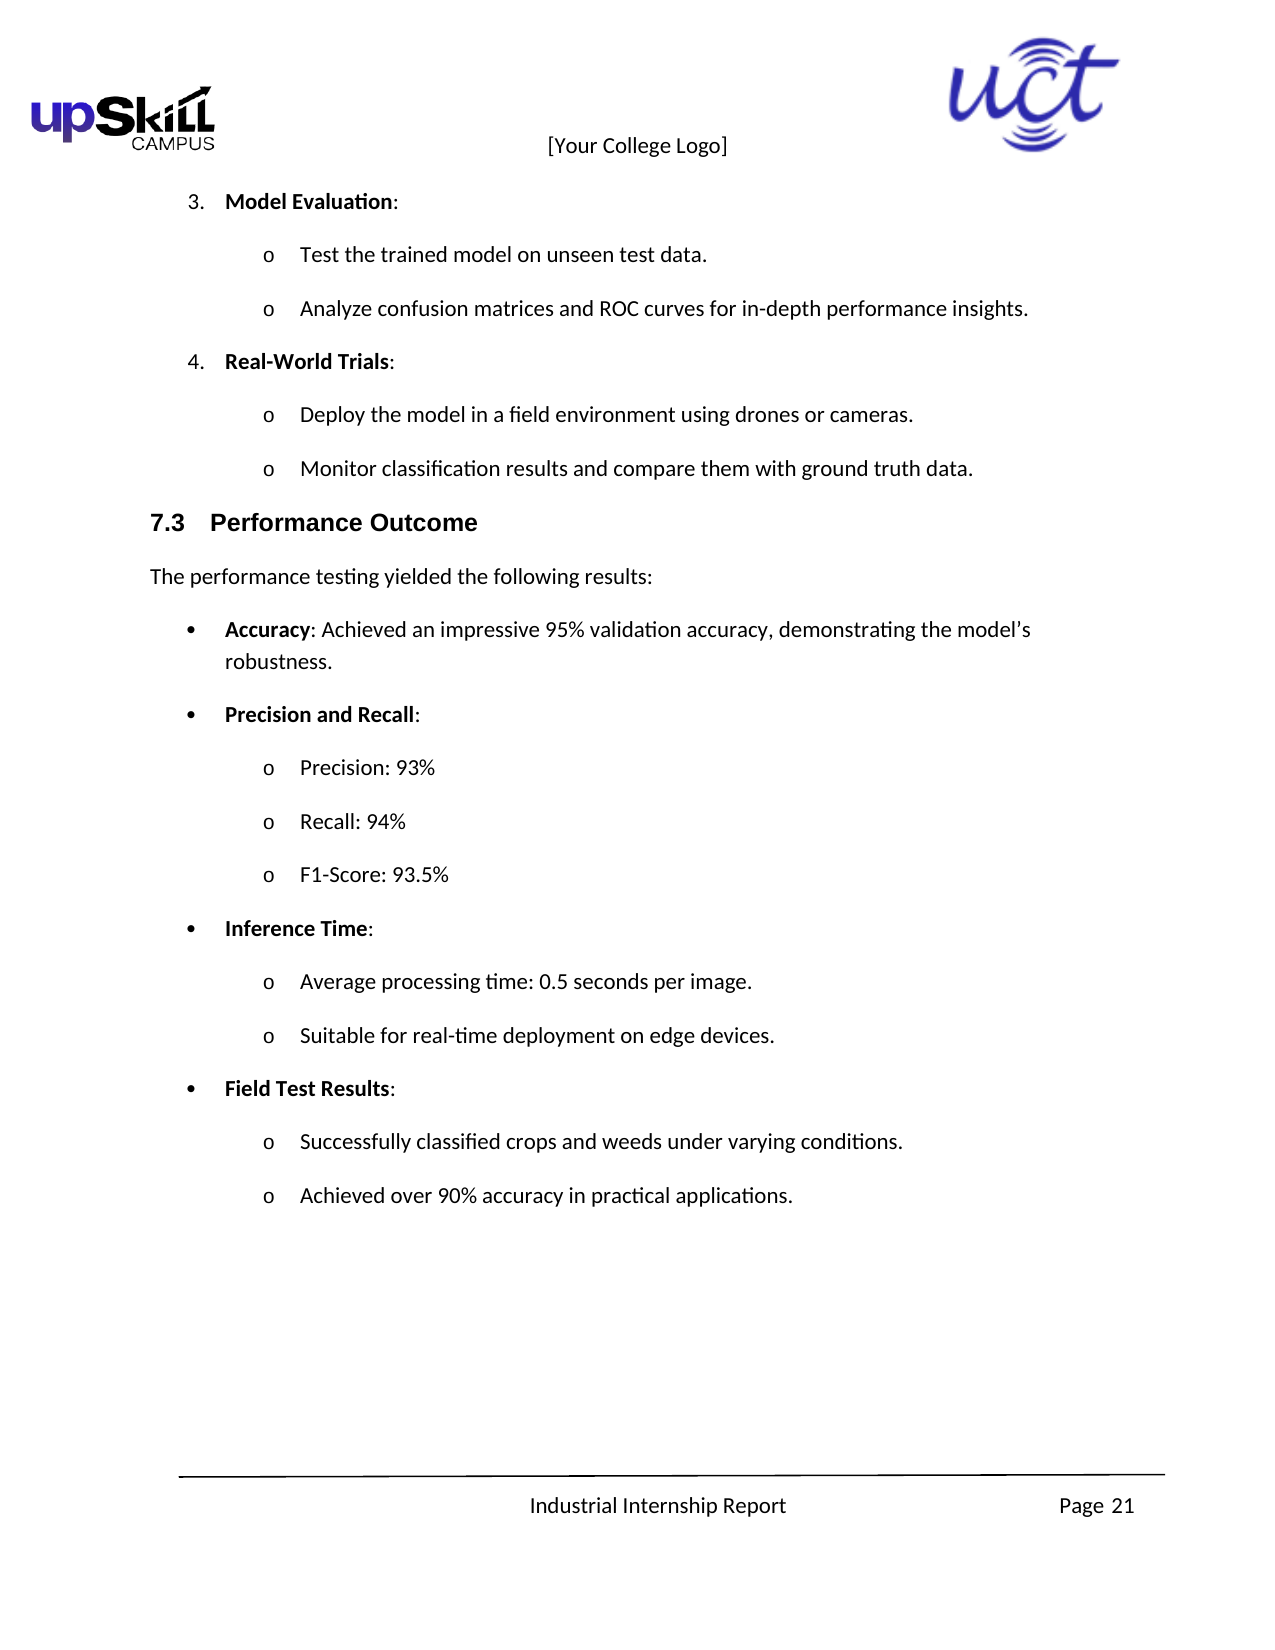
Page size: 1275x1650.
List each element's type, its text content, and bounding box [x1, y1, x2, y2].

list Analyze confusion matrices and ROC curves for in-depth performance insights. [262, 294, 1134, 322]
list Monitor classification results and compare them with ground truth data. [262, 454, 1134, 483]
list F1-Score: 93.5% [262, 860, 1134, 889]
list Achieved over 90% accuracy in practical applications. [262, 1181, 1134, 1209]
subtitle Performance Outcome [150, 512, 1134, 537]
picture [0, 73, 246, 154]
list Recall: 94% [262, 807, 1134, 835]
list Inference Time: [187, 914, 1134, 942]
list Precision: 93% [262, 753, 1134, 782]
list Model Evaluation: [187, 187, 1134, 215]
picture [946, 28, 1125, 154]
text The performance testing yielded the following results: [150, 562, 1134, 590]
list Test the trained model on unseen test data. [262, 240, 1134, 269]
list Deploy the model in a field environment using drones or cameras. [262, 400, 1134, 429]
list Suitable for real-time deployment on edge devices. [262, 1021, 1134, 1049]
list Accuracy: Achieved an impressive 95% validation accuracy, demonstrating the model’s robustness. [187, 615, 1134, 675]
list Precision and Recall: [187, 700, 1134, 728]
list Successfully classified crops and weeds under varying conditions. [262, 1127, 1134, 1156]
list Average processing time: 0.5 seconds per image. [262, 967, 1134, 996]
list Field Test Results: [187, 1074, 1134, 1102]
list Real-World Trials: [187, 347, 1134, 375]
